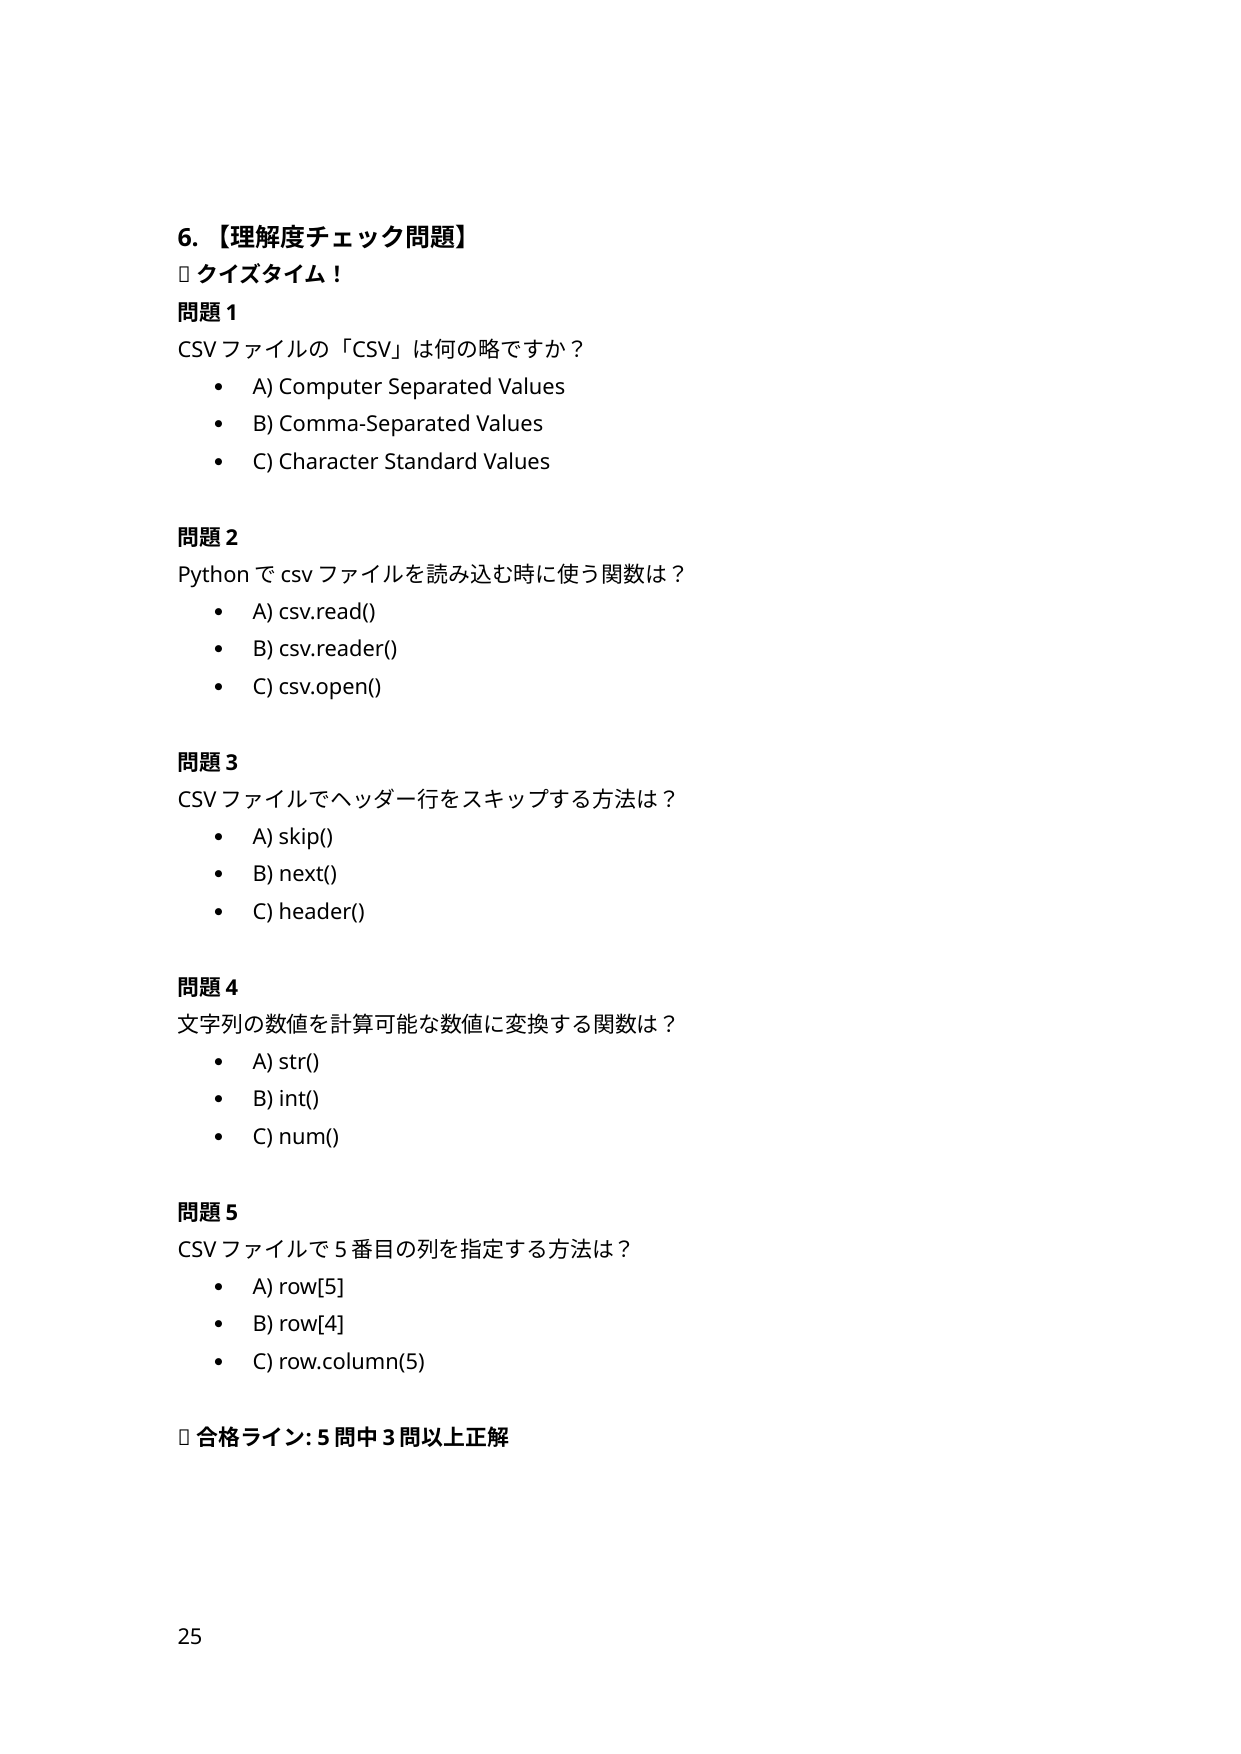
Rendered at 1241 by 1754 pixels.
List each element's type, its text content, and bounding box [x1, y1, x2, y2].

list A) str() [215, 1042, 1063, 1079]
text 問題5 [177, 1192, 1063, 1229]
text 文字列の数値を計算可能な数値に変換する関数は？ [177, 1004, 1063, 1042]
list B) row[4] [215, 1304, 1063, 1342]
text 🎯 合格ライン: 5問中3問以上正解 [177, 1417, 1063, 1454]
list B) Comma-Separated Values [215, 404, 1063, 442]
list B) int() [215, 1079, 1063, 1117]
text 問題2 [177, 517, 1063, 554]
list C) row.column(5) [215, 1342, 1063, 1379]
list B) csv.reader() [215, 629, 1063, 667]
list A) skip() [215, 817, 1063, 854]
list C) header() [215, 892, 1063, 929]
list A) row[5] [215, 1267, 1063, 1304]
text 問題1 [177, 292, 1063, 329]
list C) csv.open() [215, 667, 1063, 704]
text 問題3 [177, 742, 1063, 779]
list C) num() [215, 1117, 1063, 1154]
text CSVファイルでヘッダー行をスキップする方法は？ [177, 779, 1063, 817]
text 6. 【理解度チェック問題】 [177, 217, 1063, 254]
list C) Character Standard Values [215, 442, 1063, 479]
list A) Computer Separated Values [215, 367, 1063, 404]
text 📝 クイズタイム！ [177, 254, 1063, 292]
text CSVファイルの「CSV」は何の略ですか？ [177, 329, 1063, 367]
text Pythonでcsvファイルを読み込む時に使う関数は？ [177, 554, 1063, 592]
list A) csv.read() [215, 592, 1063, 629]
list B) next() [215, 854, 1063, 892]
text CSVファイルで5番目の列を指定する方法は？ [177, 1229, 1063, 1267]
text 問題4 [177, 967, 1063, 1004]
